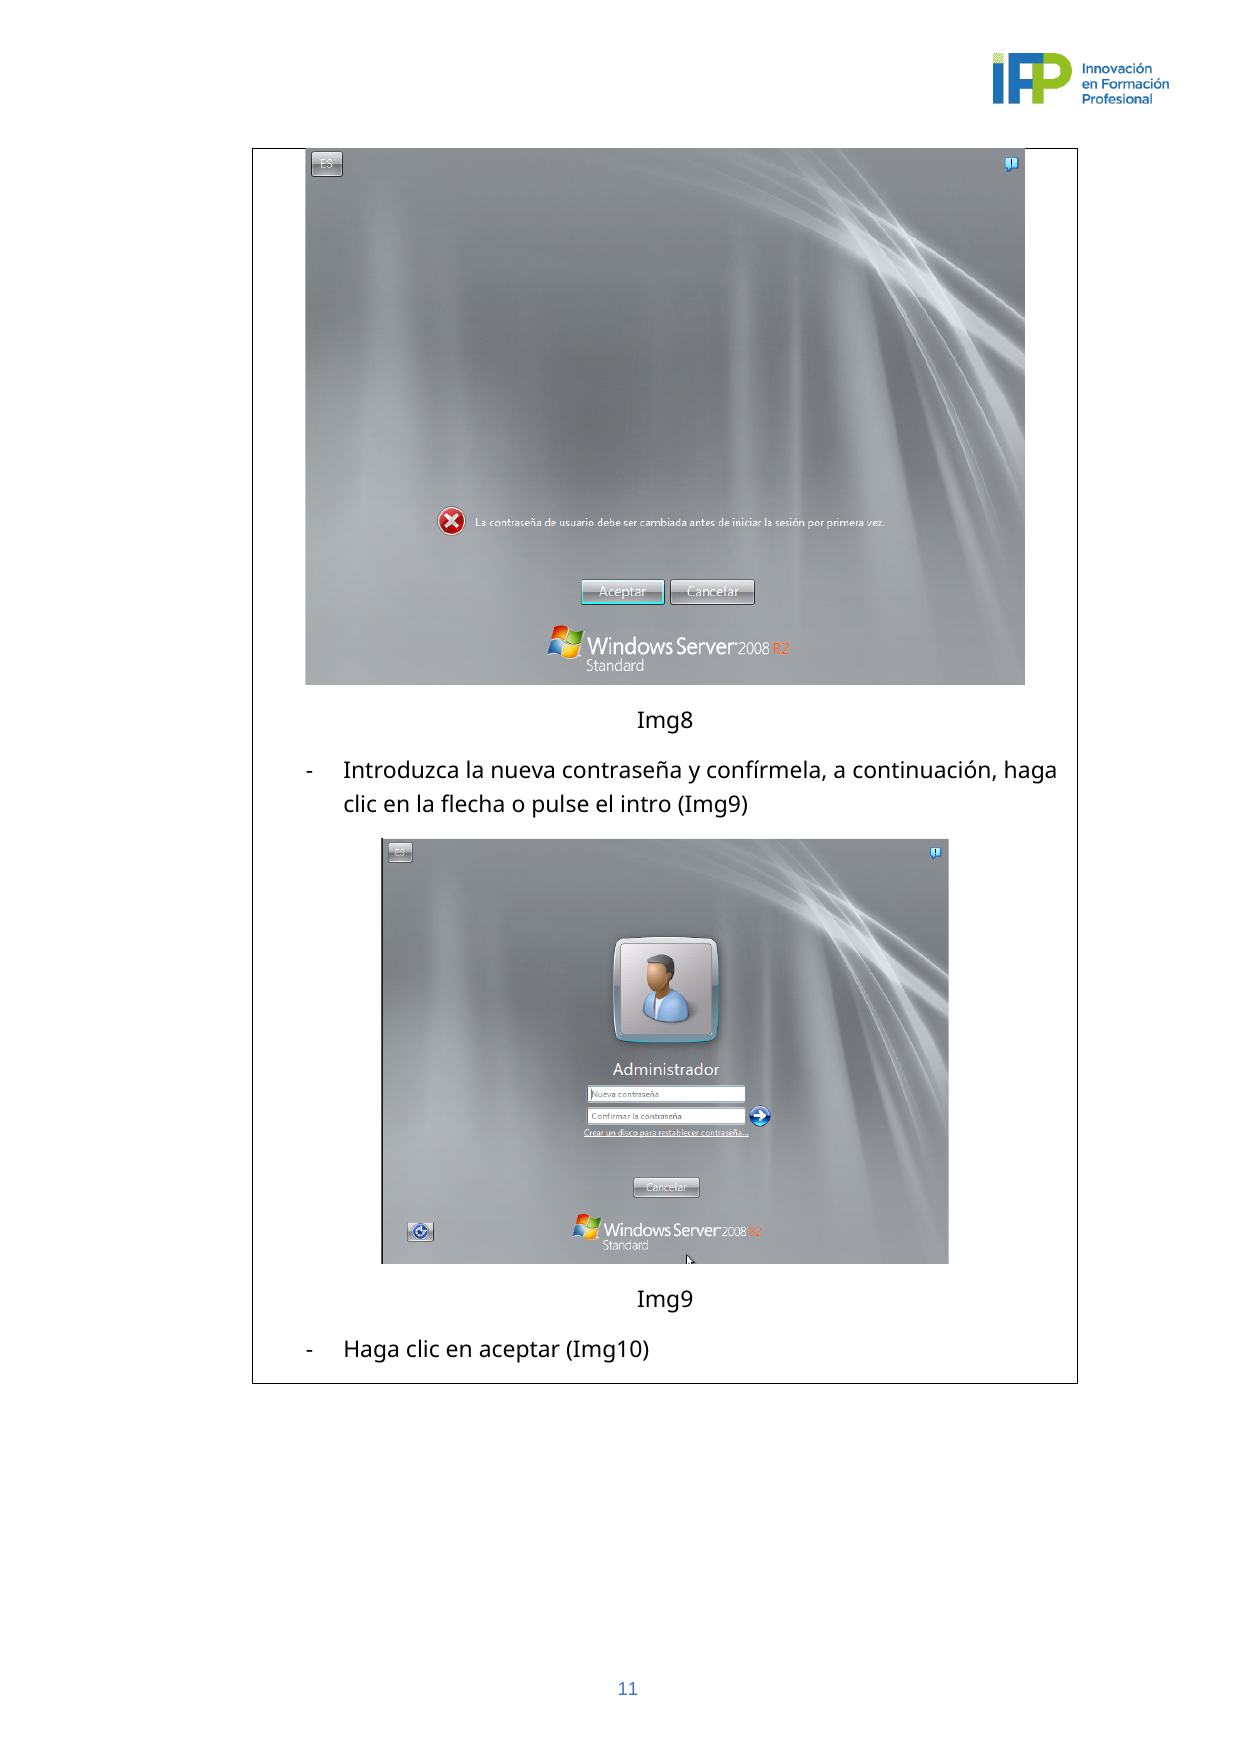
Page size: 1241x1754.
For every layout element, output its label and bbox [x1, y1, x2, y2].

picture [381, 838, 949, 1264]
picture [305, 148, 1025, 685]
picture [990, 53, 1172, 104]
table_cell [253, 149, 1077, 1383]
